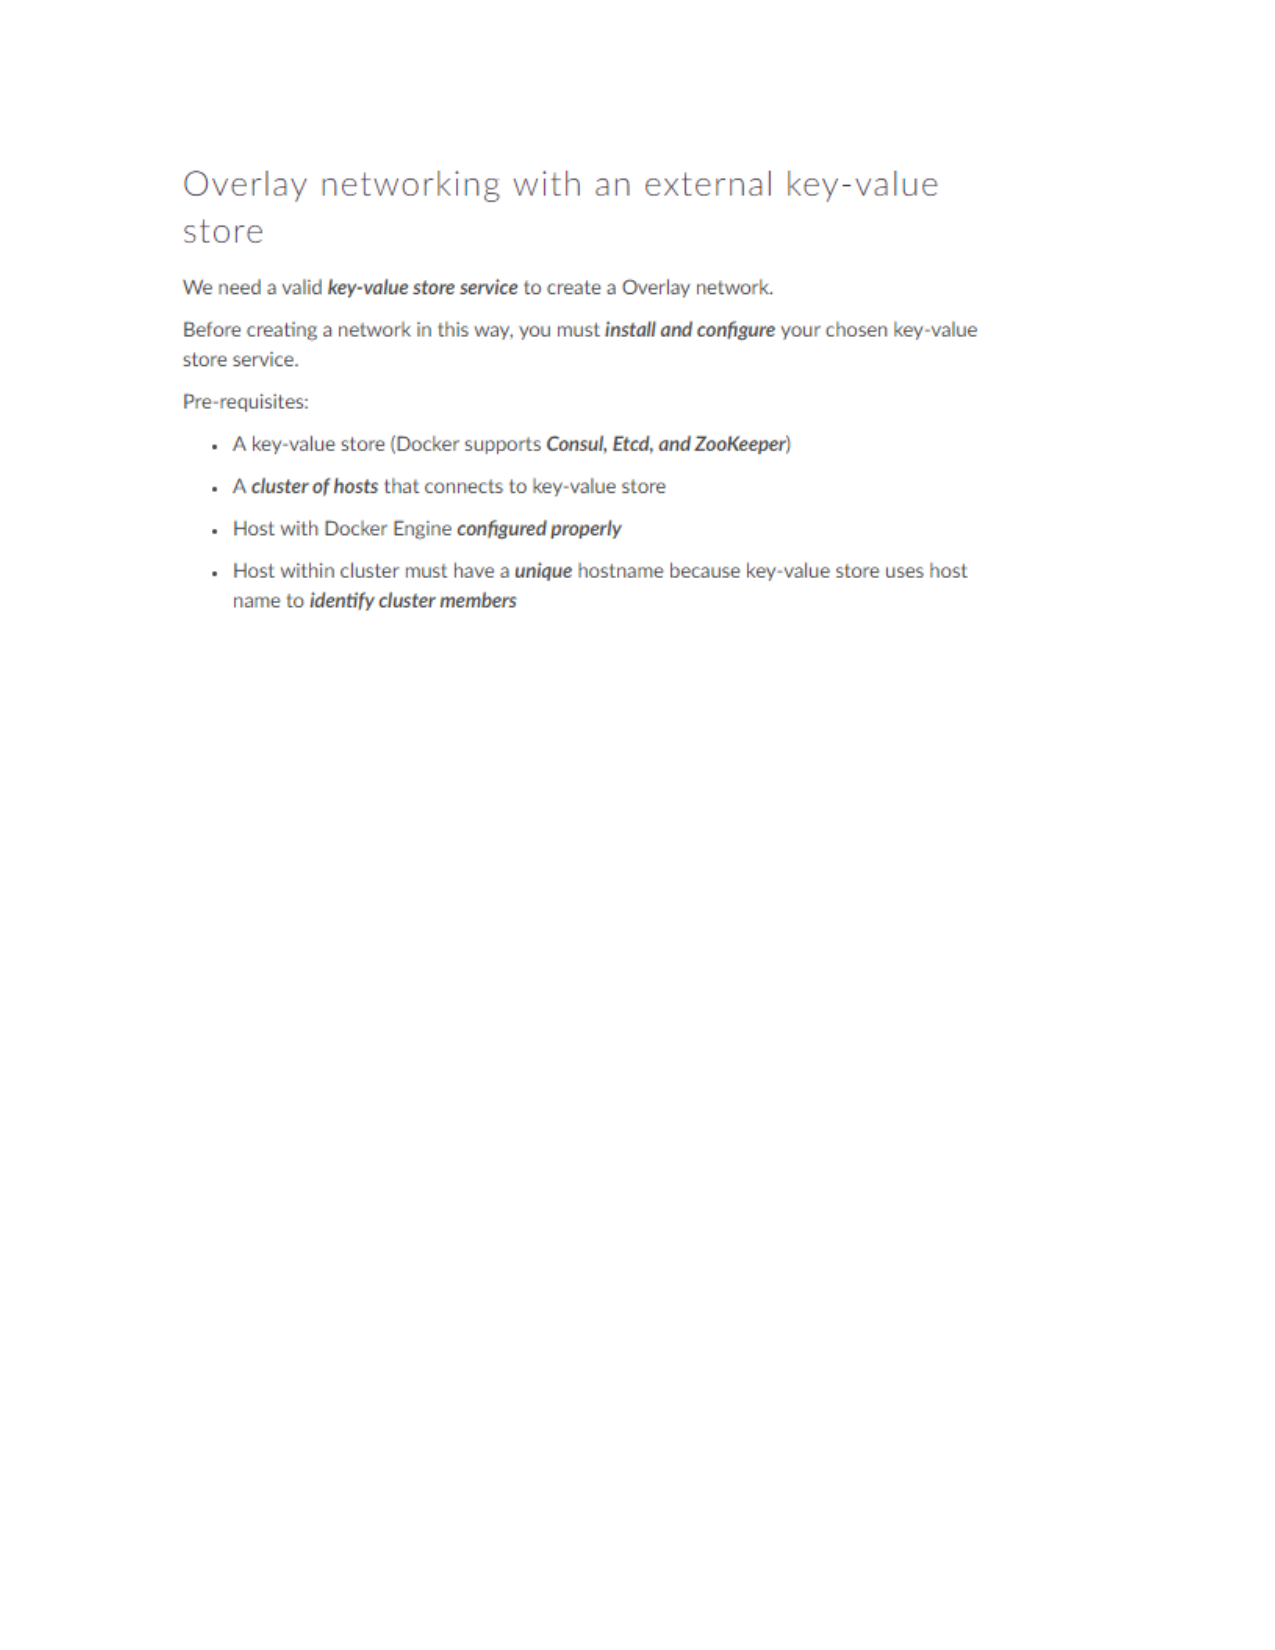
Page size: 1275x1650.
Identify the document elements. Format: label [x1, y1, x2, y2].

picture [150, 150, 1054, 650]
